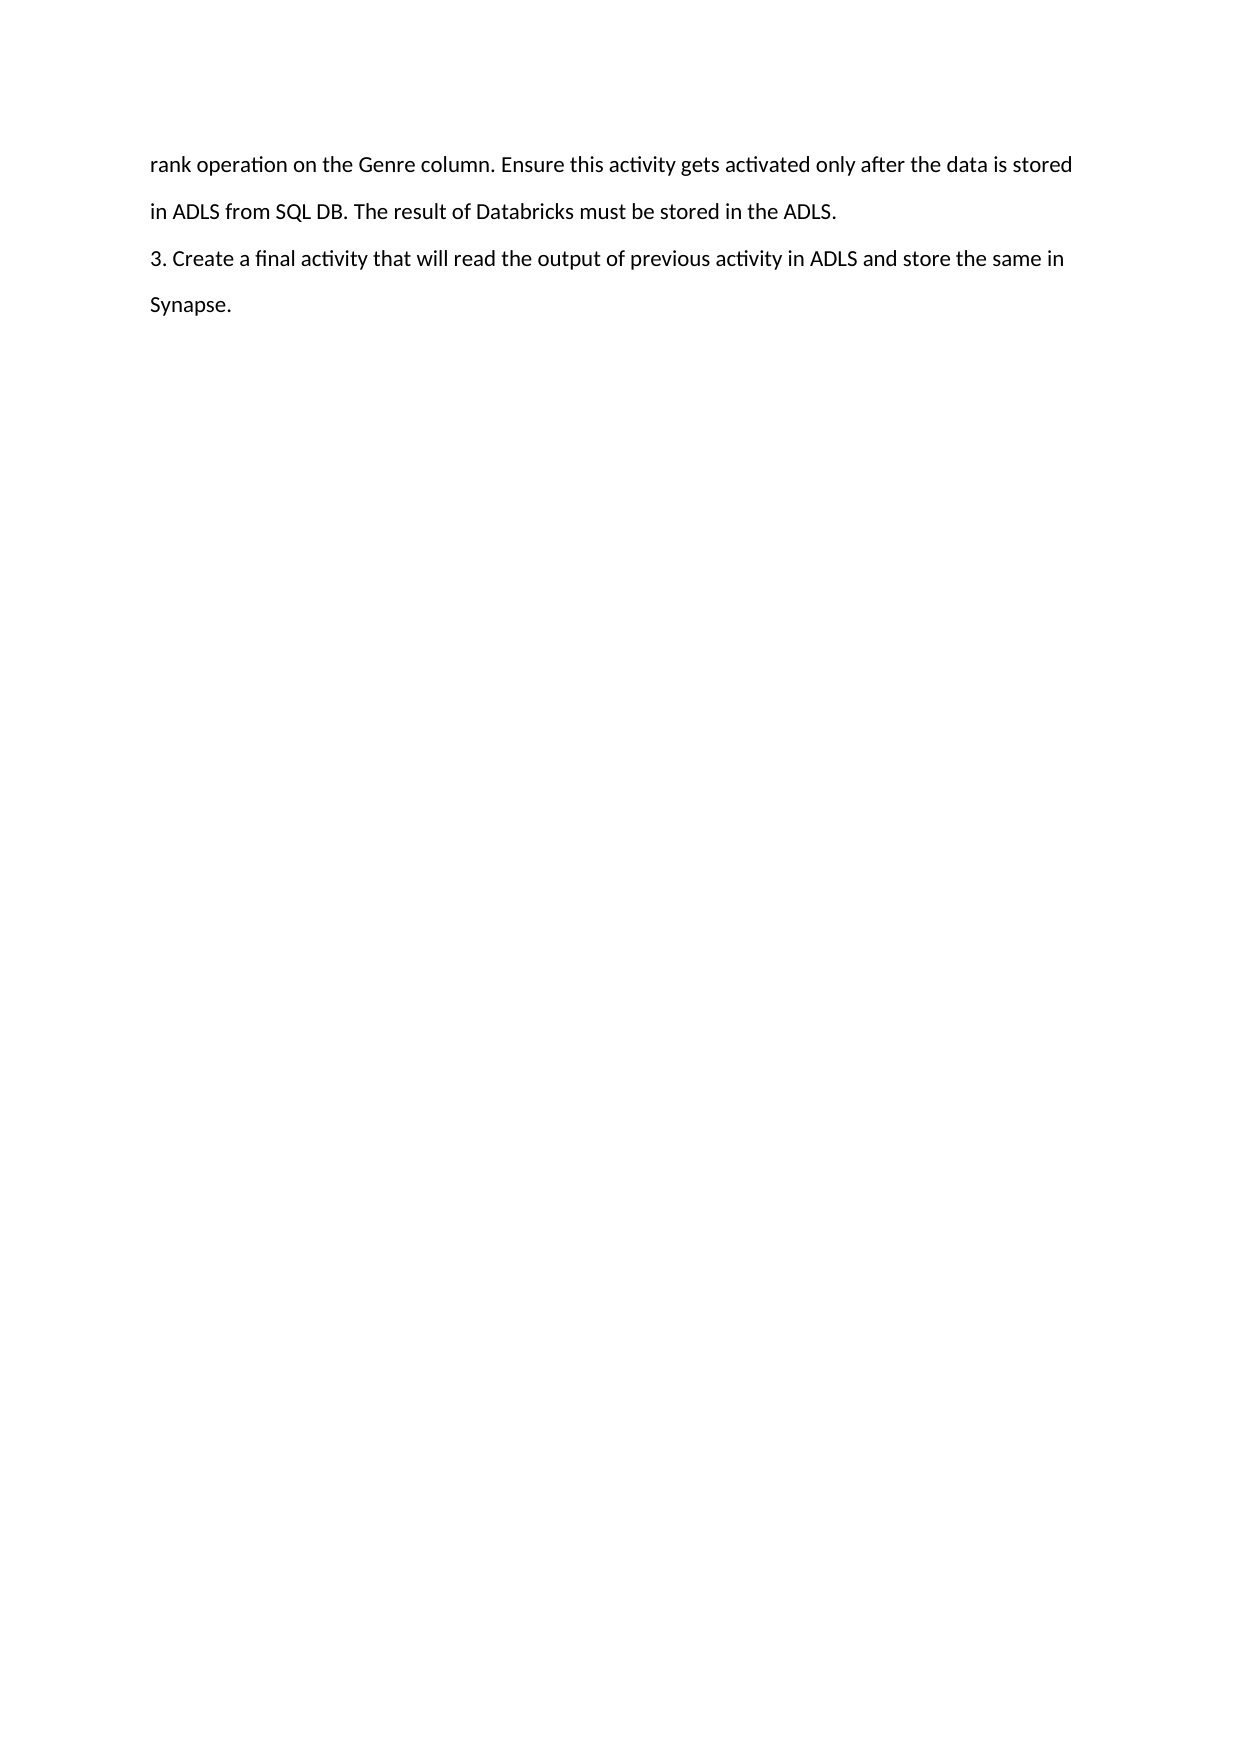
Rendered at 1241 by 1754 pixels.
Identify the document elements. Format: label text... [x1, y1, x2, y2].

text 3. Create a final activity that will read the output of previous activity in ADLS and store the same in [150, 244, 1090, 272]
text Synapse. [150, 291, 1090, 319]
text rank operation on the Genre column. Ensure this activity gets activated only after the data is stored [150, 150, 1090, 178]
text in ADLS from SQL DB. The result of Databricks must be stored in the ADLS. [150, 197, 1090, 225]
